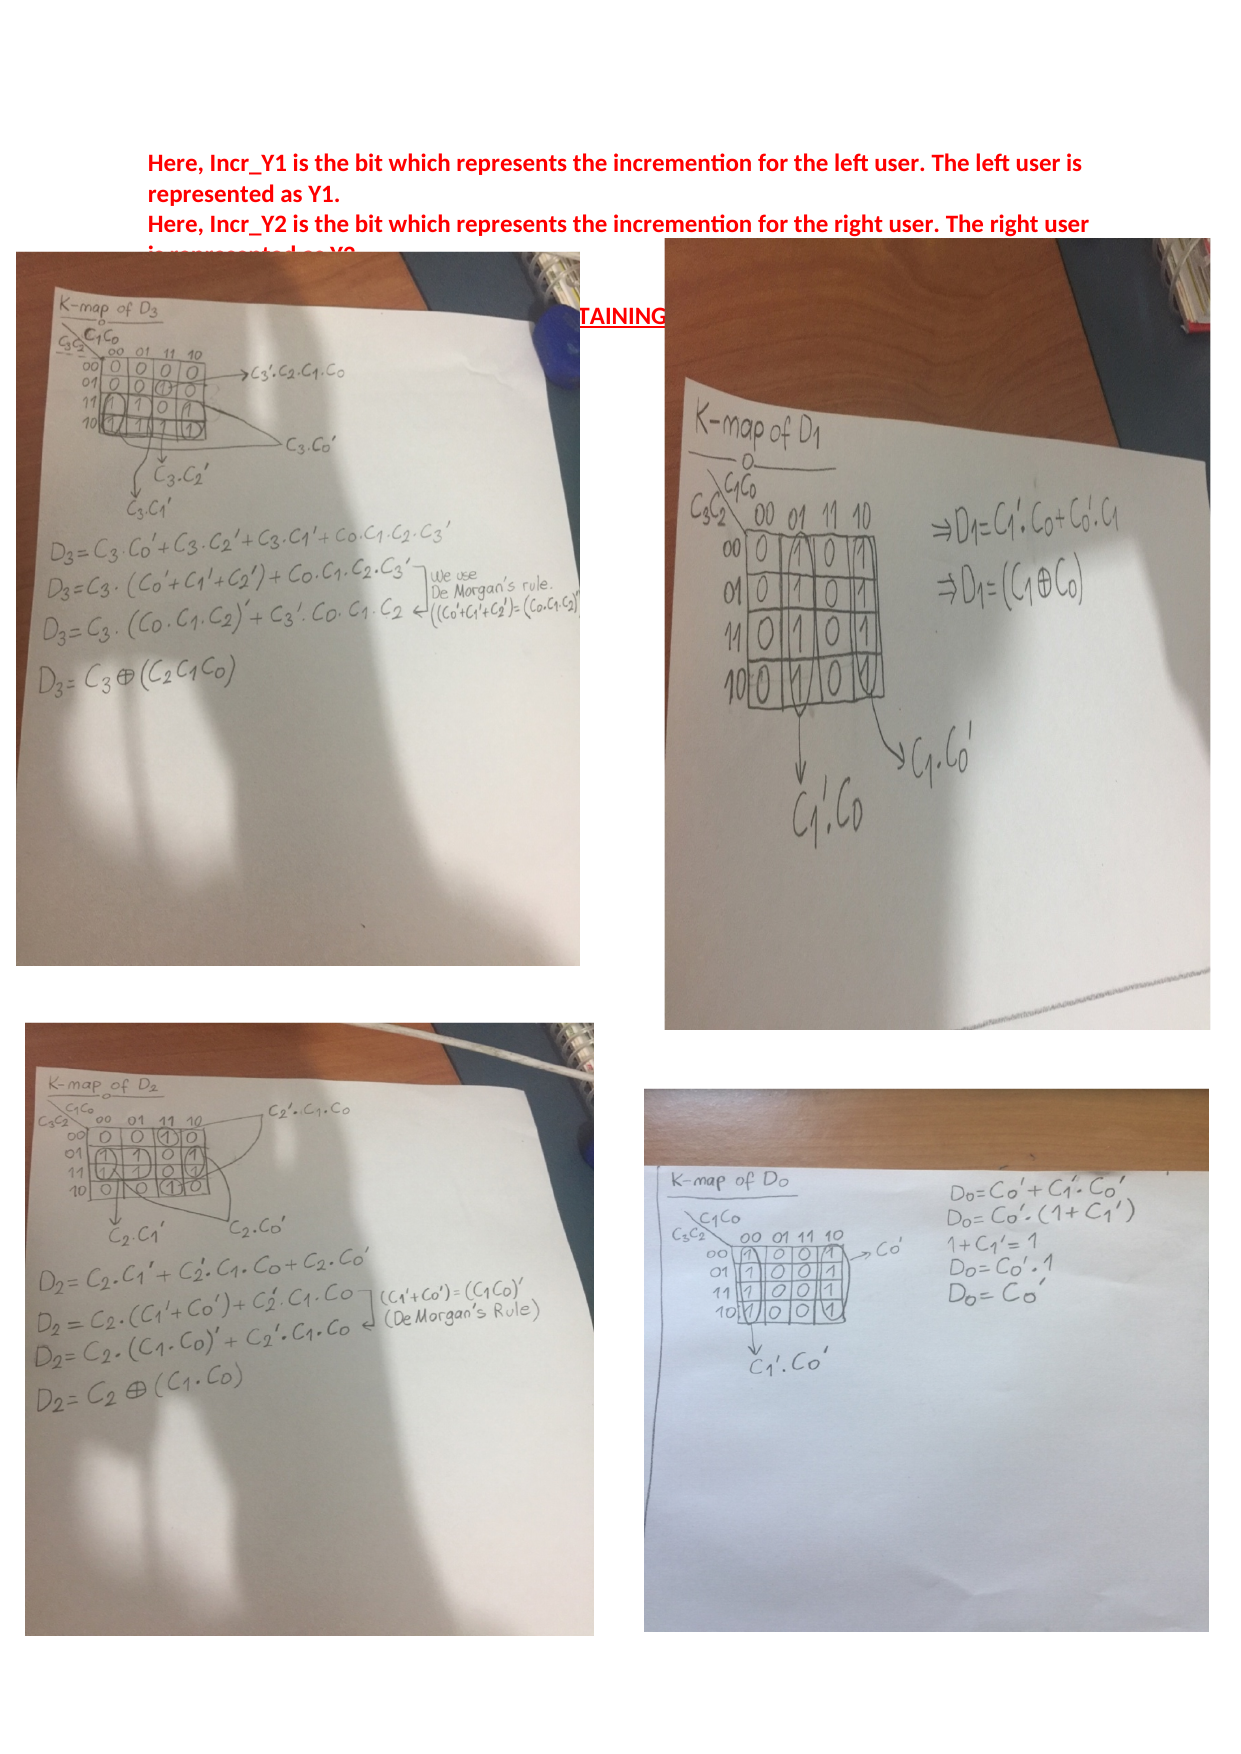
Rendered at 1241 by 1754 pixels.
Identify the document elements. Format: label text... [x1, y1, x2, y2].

picture [16, 252, 580, 966]
text Here, Incr_Y1 is the bit which represents the incremention for the left user. The left user is represented as Y1. [148, 148, 1093, 209]
picture [25, 1023, 594, 1636]
picture [664, 238, 1211, 1030]
picture [644, 1089, 1209, 1632]
text Here, Incr_Y2 is the bit which represents the incremention for the right user. The right user is represented as Y2. [148, 209, 1093, 270]
